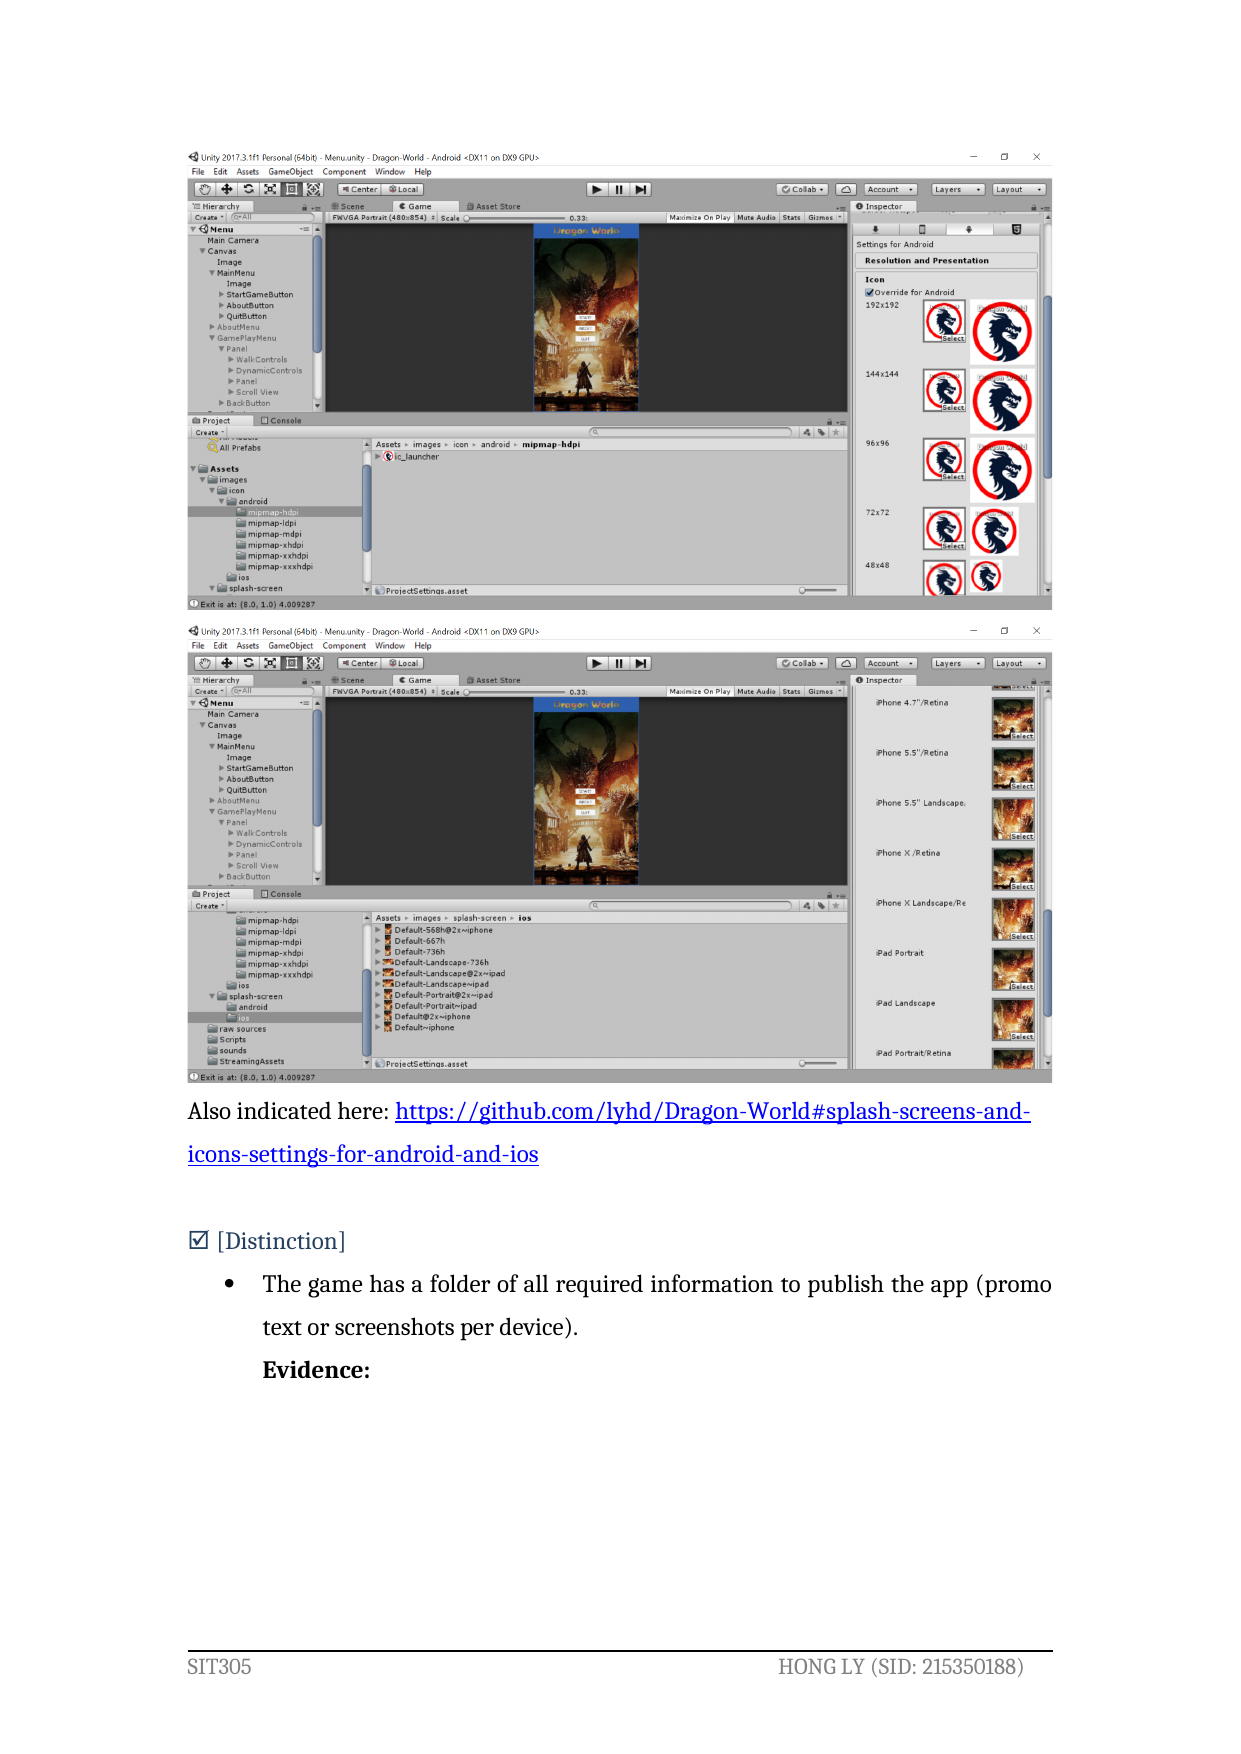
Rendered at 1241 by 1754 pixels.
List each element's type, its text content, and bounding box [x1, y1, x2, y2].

list The game has a folder of all required information to publish the app (promo text or screenshots per device). [225, 1270, 1053, 1342]
text Also indicated here: https://github.com/lyhd/Dragon-World#splash-screens-and-icons-settings-for-android-and-ios [187, 1097, 1053, 1169]
text [Distinction] [187, 1227, 1053, 1255]
picture [187, 623, 1053, 1083]
picture [187, 150, 1053, 610]
list Evidence: [262, 1356, 1053, 1385]
